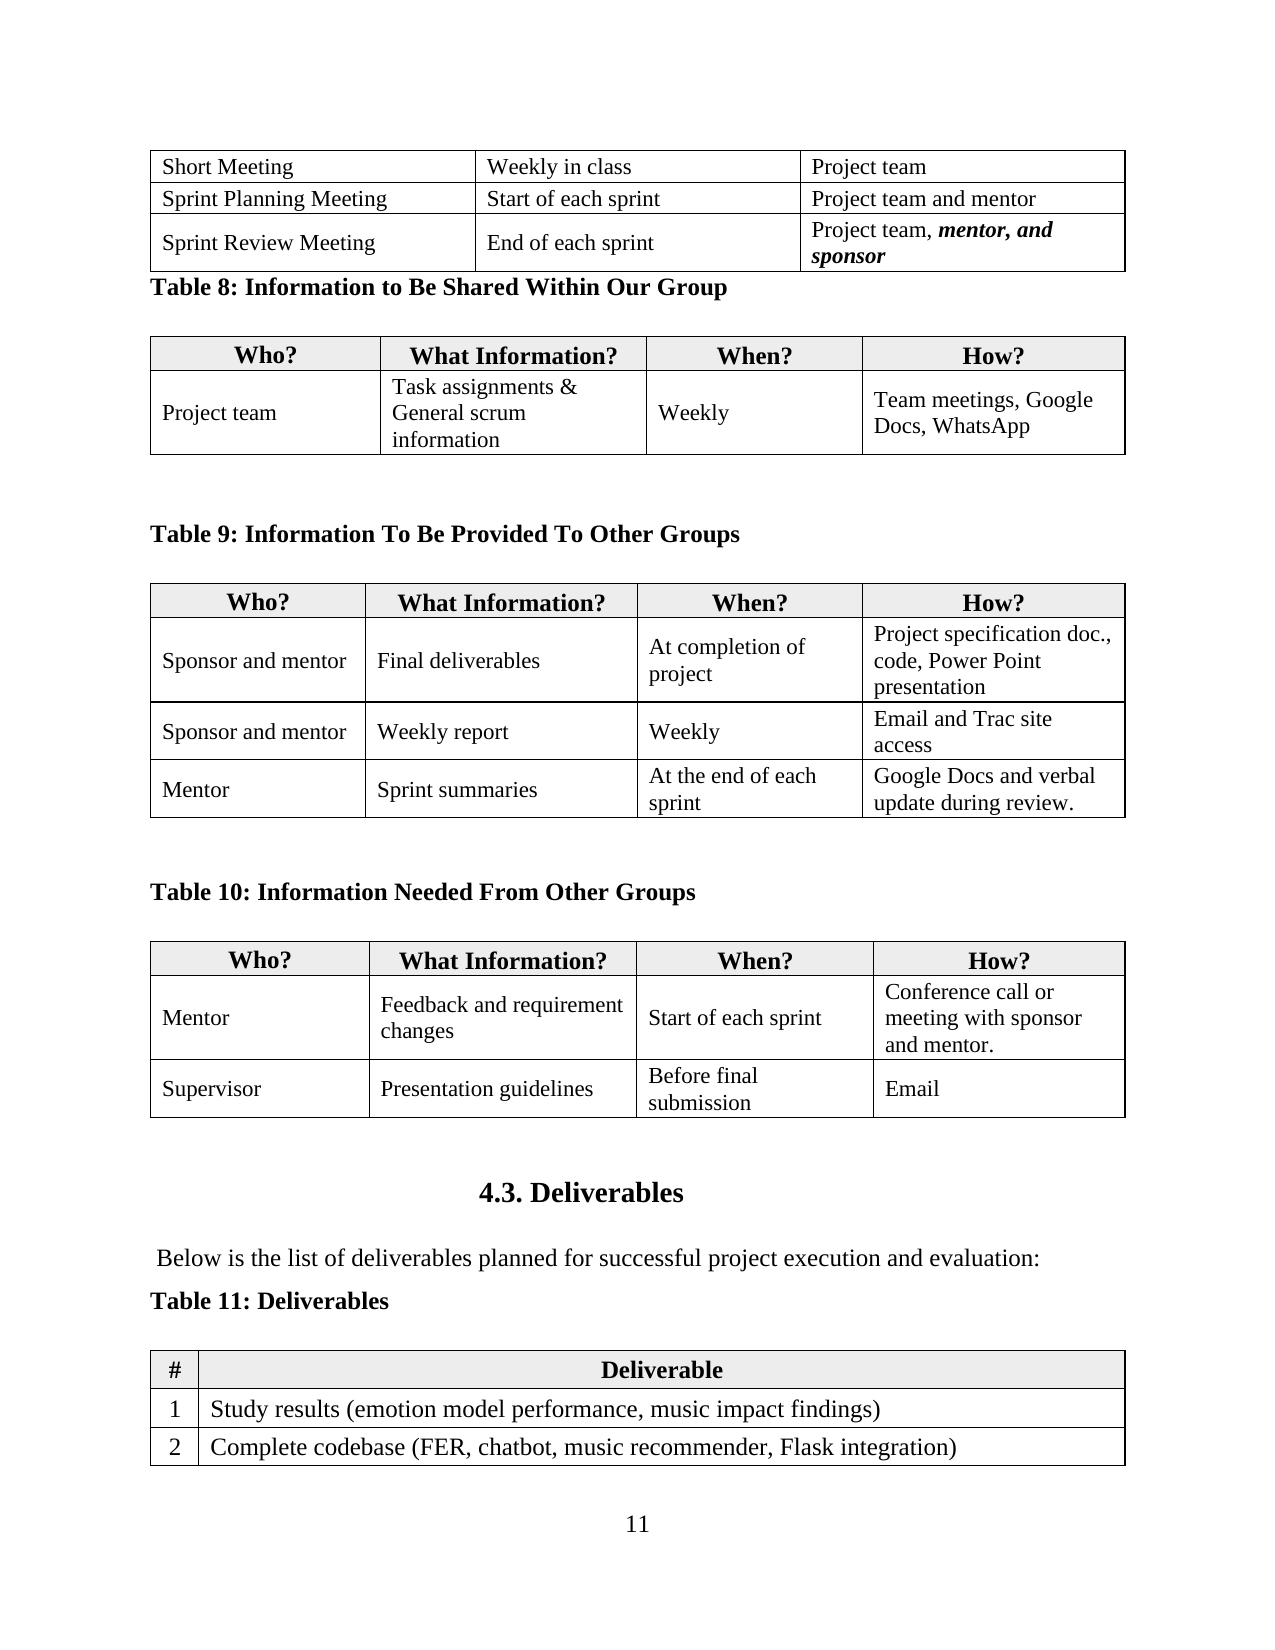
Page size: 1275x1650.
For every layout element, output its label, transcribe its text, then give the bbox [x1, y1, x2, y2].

table_header What Information? [370, 942, 636, 975]
table_cell Supervisor [151, 1060, 369, 1117]
table_cell Short Meeting [151, 151, 475, 182]
table_cell Complete codebase (FER, chatbot, music recommender, Flask integration) [199, 1428, 1124, 1465]
table_cell Feedback and requirement changes [370, 976, 636, 1059]
table_cell Study results (emotion model performance, music impact findings) [199, 1389, 1124, 1427]
table_cell Start of each sprint [476, 183, 800, 213]
table_header Who? [151, 942, 369, 975]
table_header When? [637, 942, 873, 975]
table_cell 2 [151, 1428, 198, 1465]
table_cell Project team [801, 151, 1124, 182]
table_header # [151, 1351, 198, 1388]
table_cell Sprint Review Meeting [151, 214, 475, 271]
table_cell Sprint Planning Meeting [151, 183, 475, 213]
table_cell Weekly [638, 703, 862, 759]
table_cell Weekly [647, 371, 862, 454]
table_cell Project team and mentor [801, 183, 1124, 213]
table_header Who? [151, 337, 380, 370]
table_cell Mentor [151, 760, 365, 817]
table_cell At the end of each sprint [638, 760, 862, 817]
table_header What Information? [366, 584, 637, 617]
text Deliverables [504, 1176, 1125, 1209]
table_header How? [863, 337, 1124, 370]
table_header How? [874, 942, 1124, 975]
table_cell Mentor [151, 976, 369, 1059]
table_cell Email and Trac site access [863, 703, 1124, 759]
table_cell Before final submission [637, 1060, 873, 1117]
table_header When? [647, 337, 862, 370]
table_cell Team meetings, Google Docs, WhatsApp [863, 371, 1124, 454]
table_cell Task assignments & General scrum information [381, 371, 646, 454]
table_header Deliverable [199, 1351, 1124, 1388]
table_cell Start of each sprint [637, 976, 873, 1059]
table_cell Weekly in class [476, 151, 800, 182]
table_cell Sponsor and mentor [151, 618, 365, 701]
table_cell Email [874, 1060, 1124, 1117]
table_cell At completion of project [638, 618, 862, 701]
table_header When? [638, 584, 862, 617]
table_cell End of each sprint [476, 214, 800, 271]
table_cell Project team [151, 371, 380, 454]
table_cell Final deliverables [366, 618, 637, 701]
text Below is the list of deliverables planned for successful project execution and evaluation: [150, 1243, 1125, 1271]
table_cell Project specification doc., code, Power Point presentation [863, 618, 1124, 701]
table_cell 1 [151, 1389, 198, 1427]
table_cell Sponsor and mentor [151, 703, 365, 759]
table_cell Presentation guidelines [370, 1060, 636, 1117]
table_cell Google Docs and verbal update during review. [863, 760, 1124, 817]
table_header How? [863, 584, 1124, 617]
table_cell Sprint summaries [366, 760, 637, 817]
table_cell Weekly report [366, 703, 637, 759]
table_header Who? [151, 584, 365, 617]
table_header What Information? [381, 337, 646, 370]
table_cell Conference call or meeting with sponsor and mentor. [874, 976, 1124, 1059]
table_cell Project team, mentor, and sponsor [801, 214, 1124, 271]
